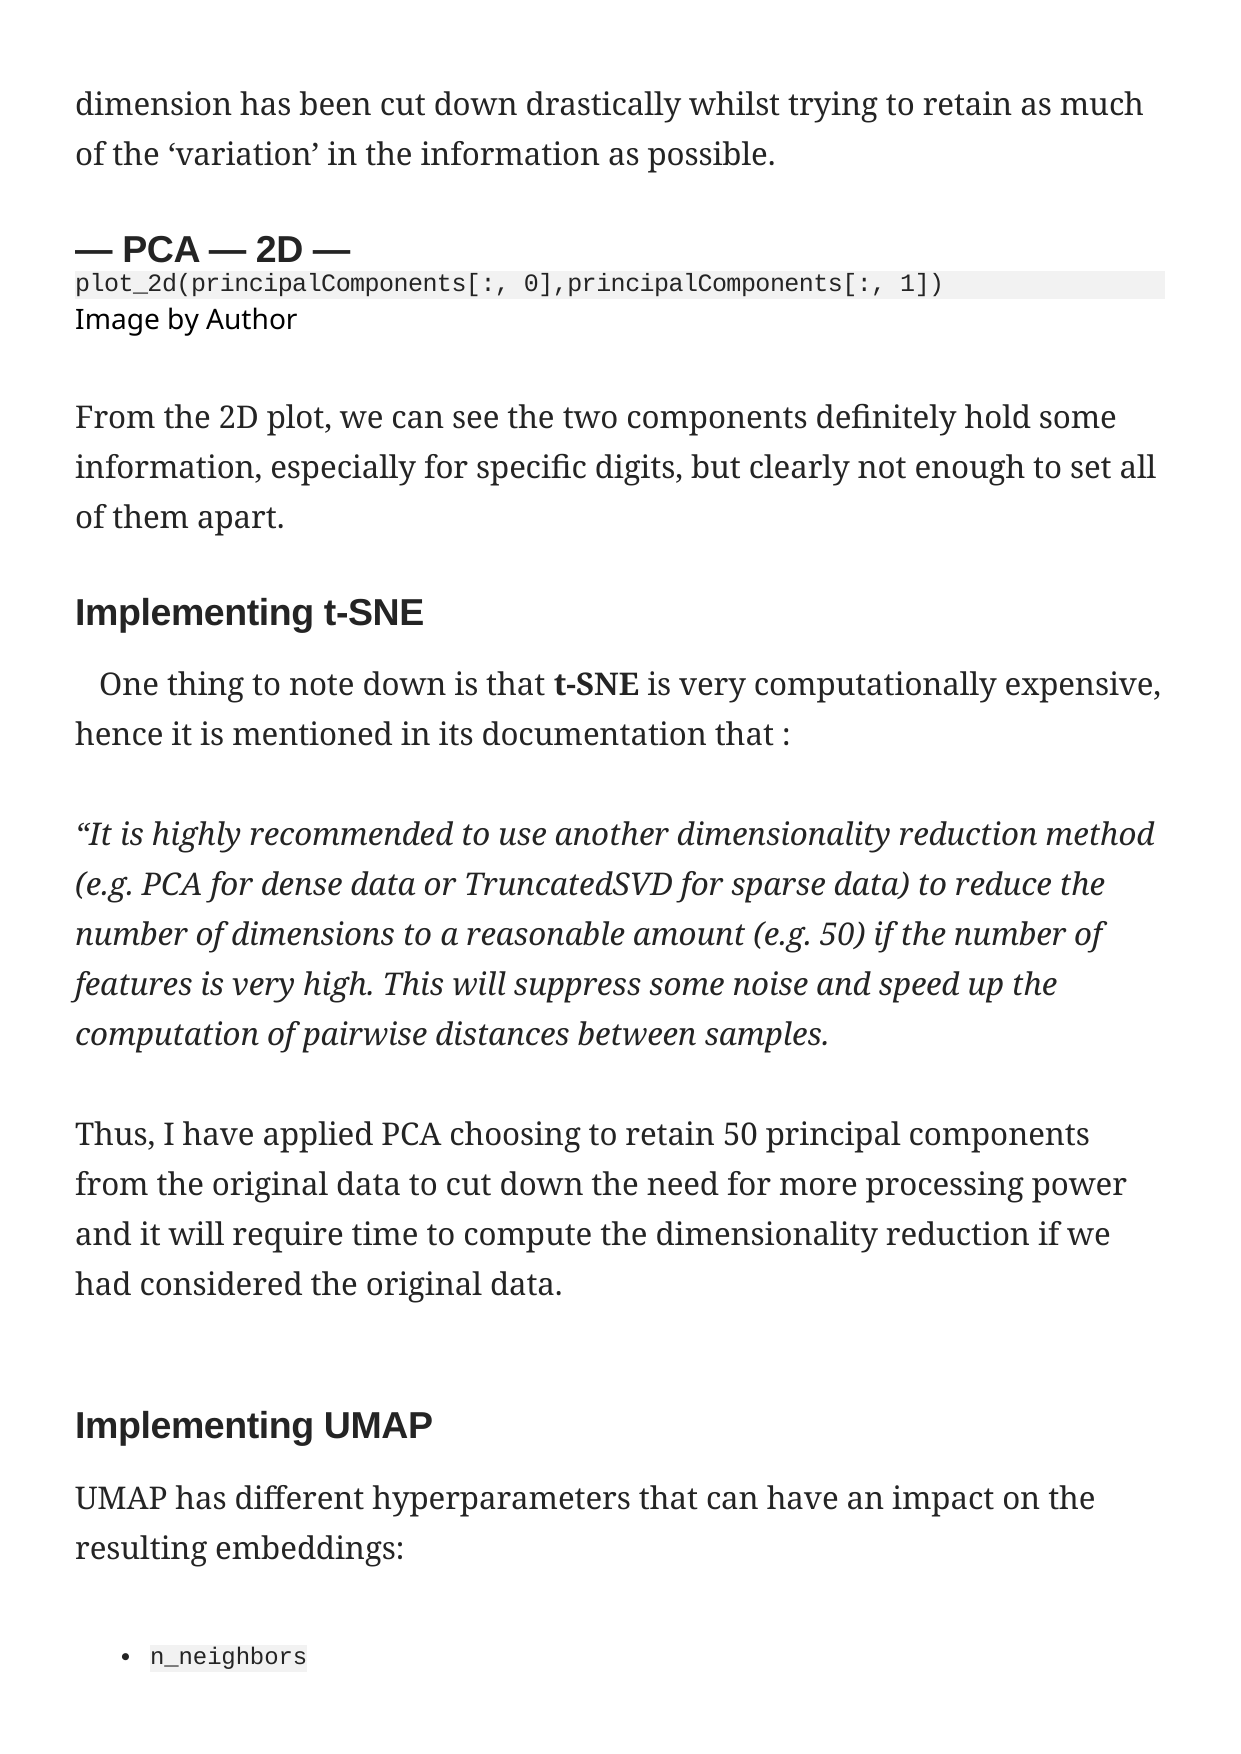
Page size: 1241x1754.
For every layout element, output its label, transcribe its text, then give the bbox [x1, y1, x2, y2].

text Implementing t-SNE [75, 586, 1165, 633]
text Image by Author [75, 299, 1165, 337]
text Thus, I have applied PCA choosing to retain 50 principal components from the original data to cut down the need for more processing power and it will require time to compute the dimensionality reduction if we had considered the original data. [75, 1104, 1165, 1304]
text Implementing UMAP [75, 1353, 1165, 1447]
text One thing to note down is that t-SNE is very computationally expensive, hence it is mentioned in its documentation that : [75, 654, 1165, 754]
list n_neighbors [122, 1622, 1165, 1672]
text “It is highly recommended to use another dimensionality reduction method (e.g. PCA for dense data or TruncatedSVD for sparse data) to reduce the number of dimensions to a reasonable amount (e.g. 50) if the number of features is very high. This will suppress some noise and speed up the computation of pairwise distances between samples. [75, 804, 1165, 1054]
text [75, 75, 1165, 175]
text From the 2D plot, we can see the two components definitely hold some information, especially for specific digits, but clearly not enough to set all of them apart. [75, 387, 1165, 537]
text plot_2d(principalComponents[:, 0],principalComponents[:, 1]) [75, 271, 1165, 299]
text UMAP has different hyperparameters that can have an impact on the resulting embeddings: [75, 1468, 1165, 1568]
text — PCA — 2D — [75, 224, 1165, 271]
